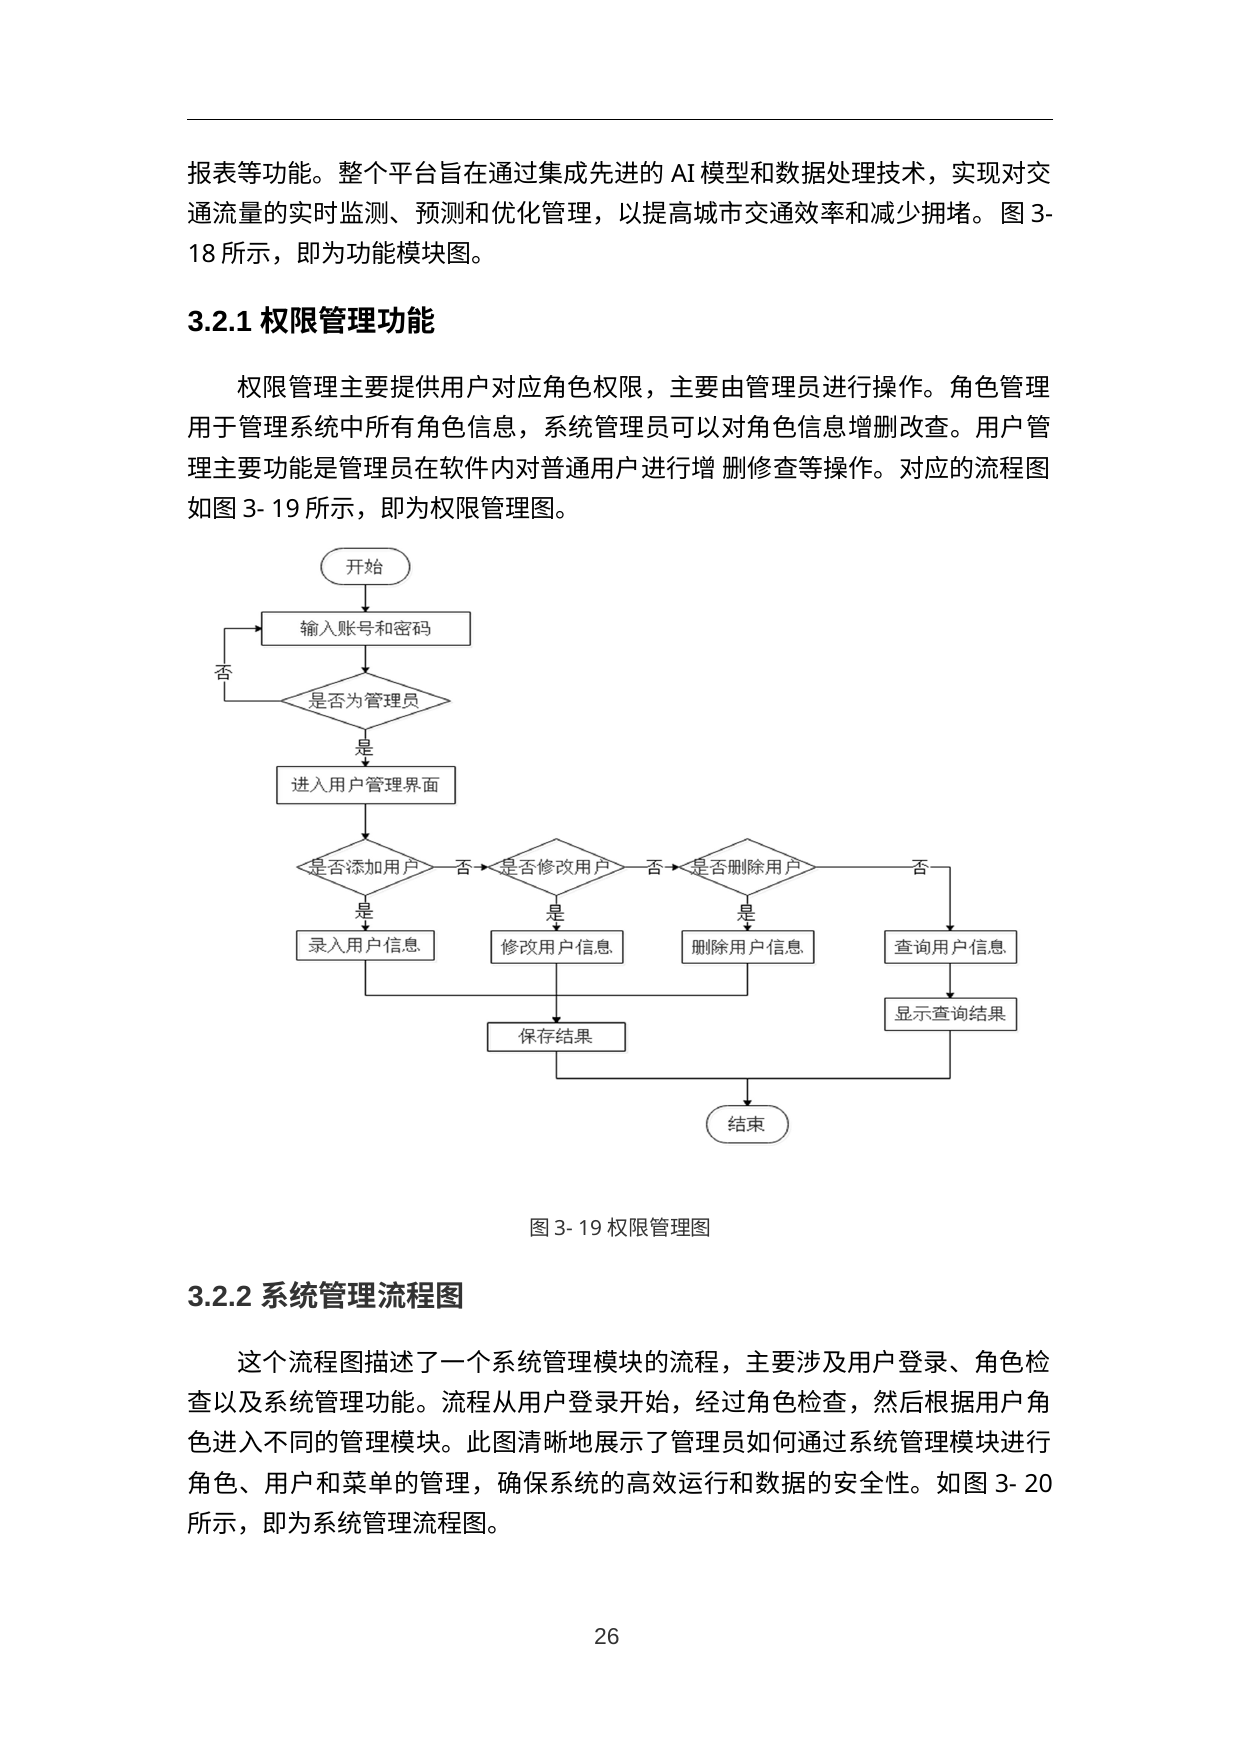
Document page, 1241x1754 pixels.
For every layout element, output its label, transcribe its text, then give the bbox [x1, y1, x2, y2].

text 权限管理主要提供用户对应角色权限，主要由管理员进行操作。角色管理用于管理系统中所有角色信息，系统管理员可以对角色信息增删改查。用户管理主要功能是管理员在软件内对普通用户进行增 删修查等操作。对应的流程图如图3- 19所示，即为权限管理图。 [187, 365, 1053, 527]
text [187, 151, 1053, 272]
text 这个流程图描述了一个系统管理模块的流程，主要涉及用户登录、角色检查以及系统管理功能。流程从用户登录开始，经过角色检查，然后根据用户角色进入不同的管理模块。此图清晰地展示了管理员如何通过系统管理模块进行角色、用户和菜单的管理，确保系统的高效运行和数据的安全性。如图3- 20所示，即为系统管理流程图。 [187, 1340, 1053, 1542]
picture [187, 526, 1041, 1168]
subtitle 3.2.1 权限管理功能 [187, 278, 1053, 359]
subtitle 3.2.2 系统管理流程图 [187, 1253, 1053, 1334]
text 图3- 19 权限管理图 [187, 1207, 1053, 1247]
